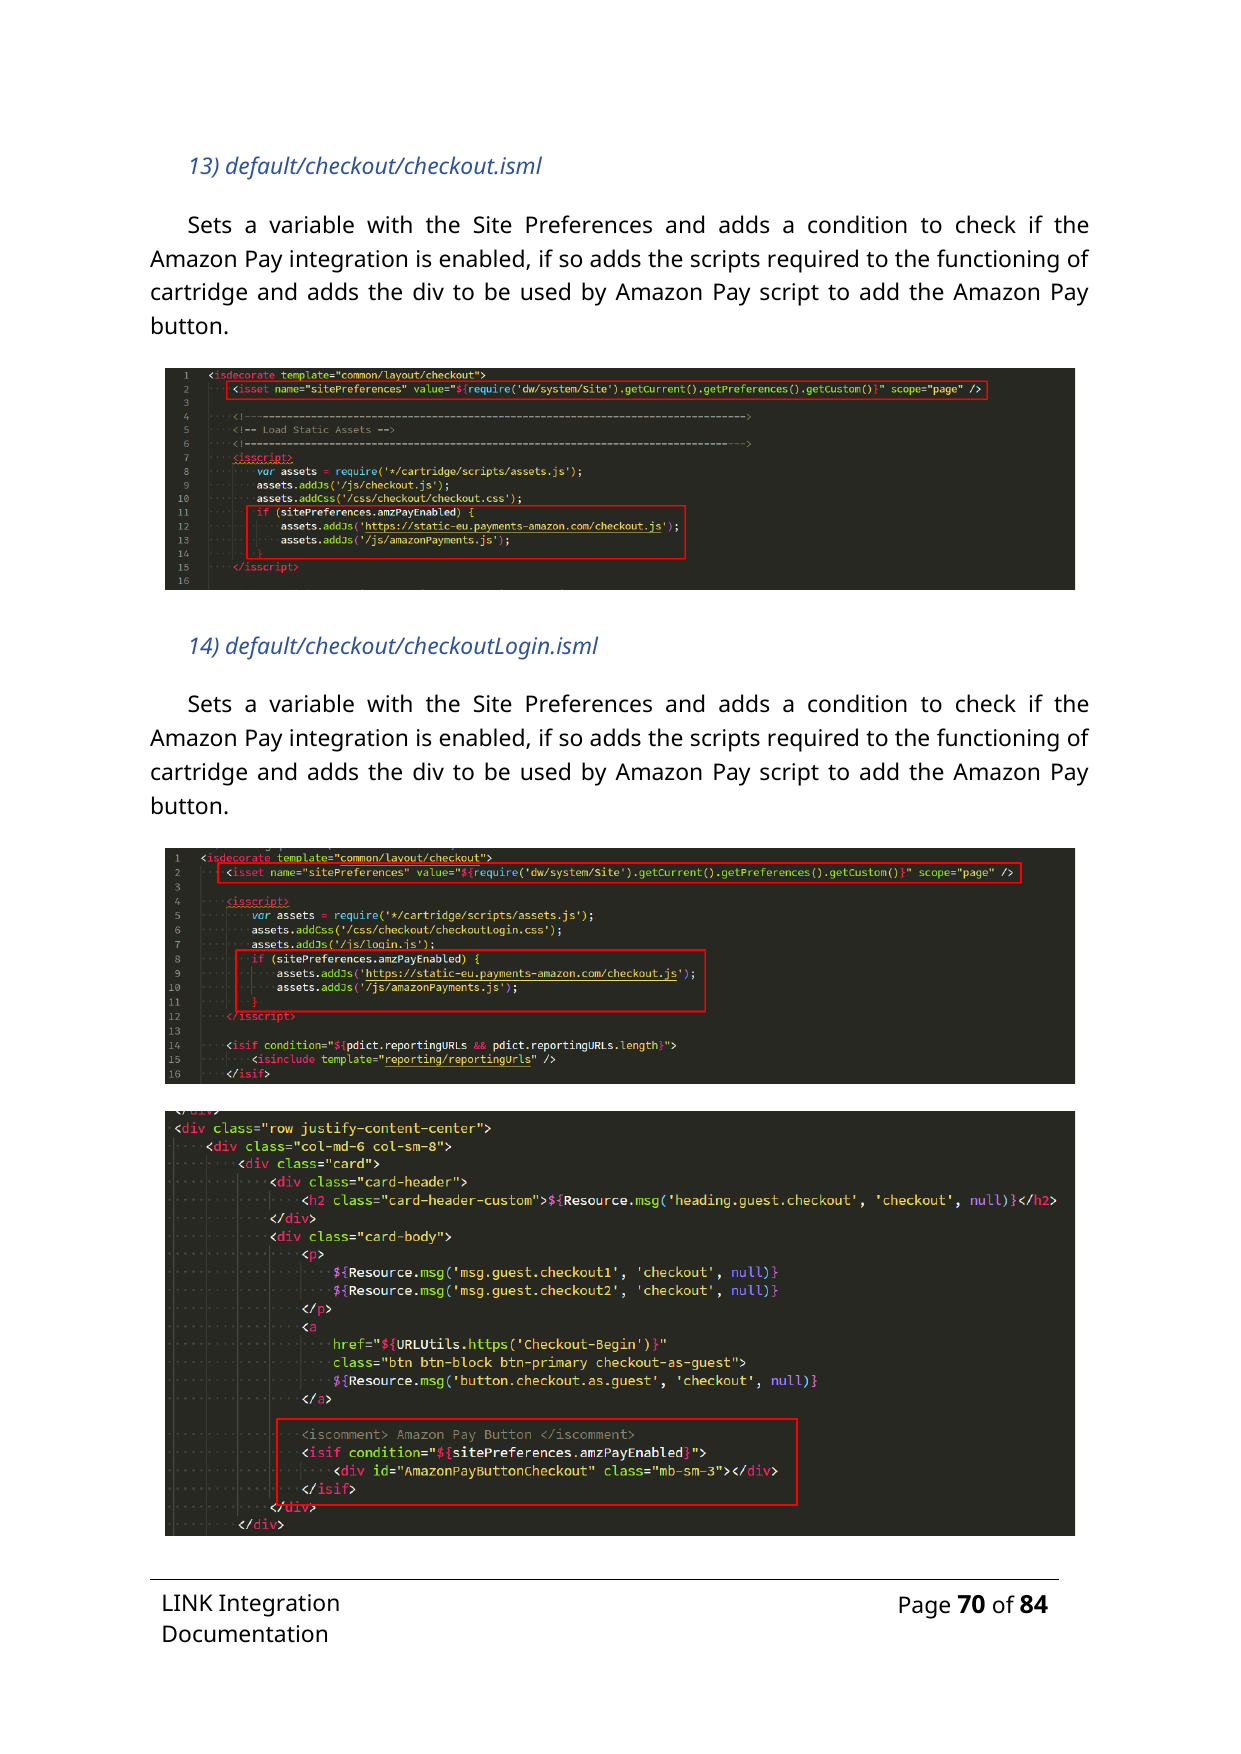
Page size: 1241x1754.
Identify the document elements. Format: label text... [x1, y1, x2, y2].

subtitle default/checkout/checkout.isml [187, 150, 1090, 181]
picture [165, 1111, 1076, 1536]
picture [165, 368, 1076, 590]
text Sets a variable with the Site Preferences and adds a condition to check if the Amazon Pay integration is enabled, if so adds the scripts required to the functioning of cartridge and adds the div to be used by Amazon Pay script to add the Amazon Pay button. [150, 209, 1090, 341]
picture [165, 848, 1076, 1084]
text Sets a variable with the Site Preferences and adds a condition to check if the Amazon Pay integration is enabled, if so adds the scripts required to the functioning of cartridge and adds the div to be used by Amazon Pay script to add the Amazon Pay button. [150, 688, 1090, 821]
subtitle default/checkout/checkoutLogin.isml [187, 630, 1090, 661]
